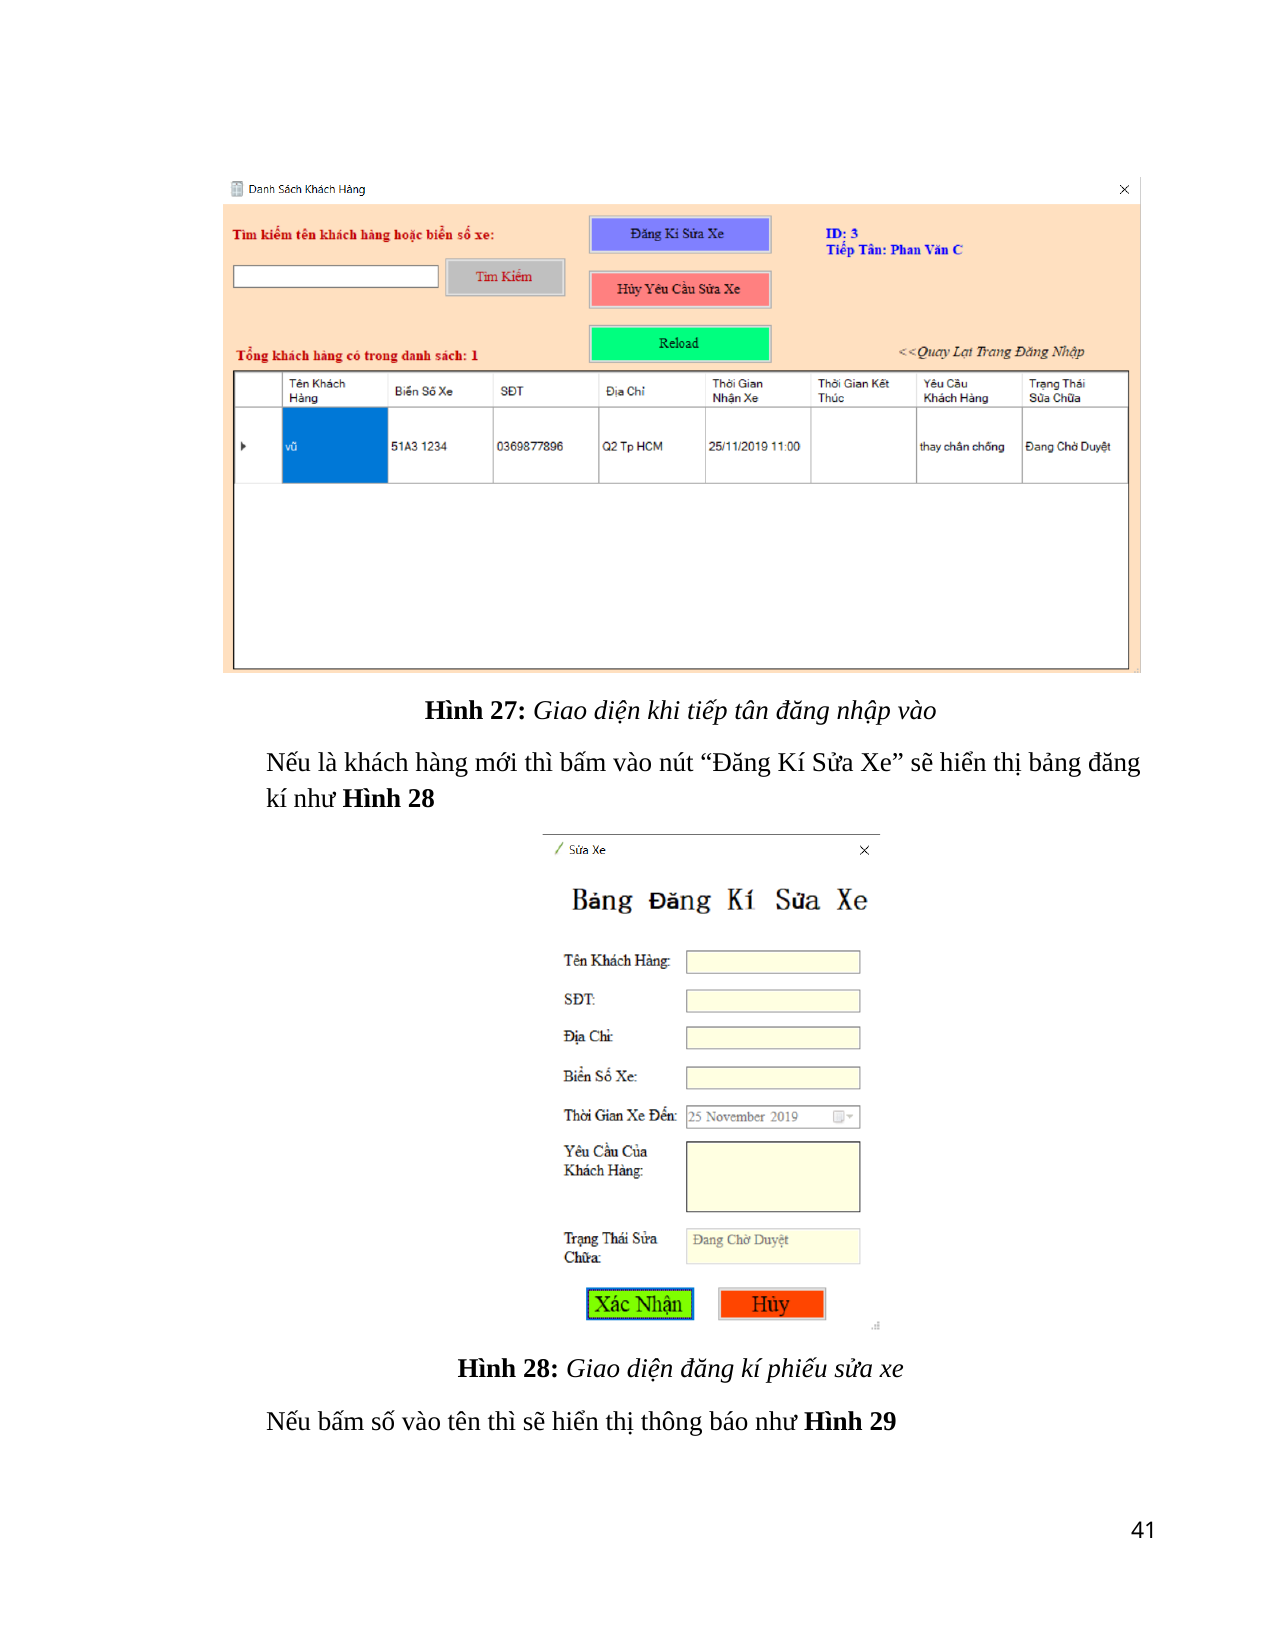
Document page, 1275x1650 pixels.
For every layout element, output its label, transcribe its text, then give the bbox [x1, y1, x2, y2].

text Nếu là khách hàng mới thì bấm vào nút “Đăng Kí Sửa Xe” sẽ hiển thị bảng đăng kí như Hình 28 [266, 747, 1157, 813]
picture [542, 834, 880, 1331]
text Hình 27: Giao diện khi tiếp tân đăng nhập vào [207, 694, 1157, 725]
text Nếu bấm số vào tên thì sẽ hiển thị thông báo như Hình 29 [266, 1405, 1157, 1436]
picture [223, 177, 1141, 673]
text Hình 28: Giao diện đăng kí phiếu sửa xe [207, 1352, 1157, 1383]
